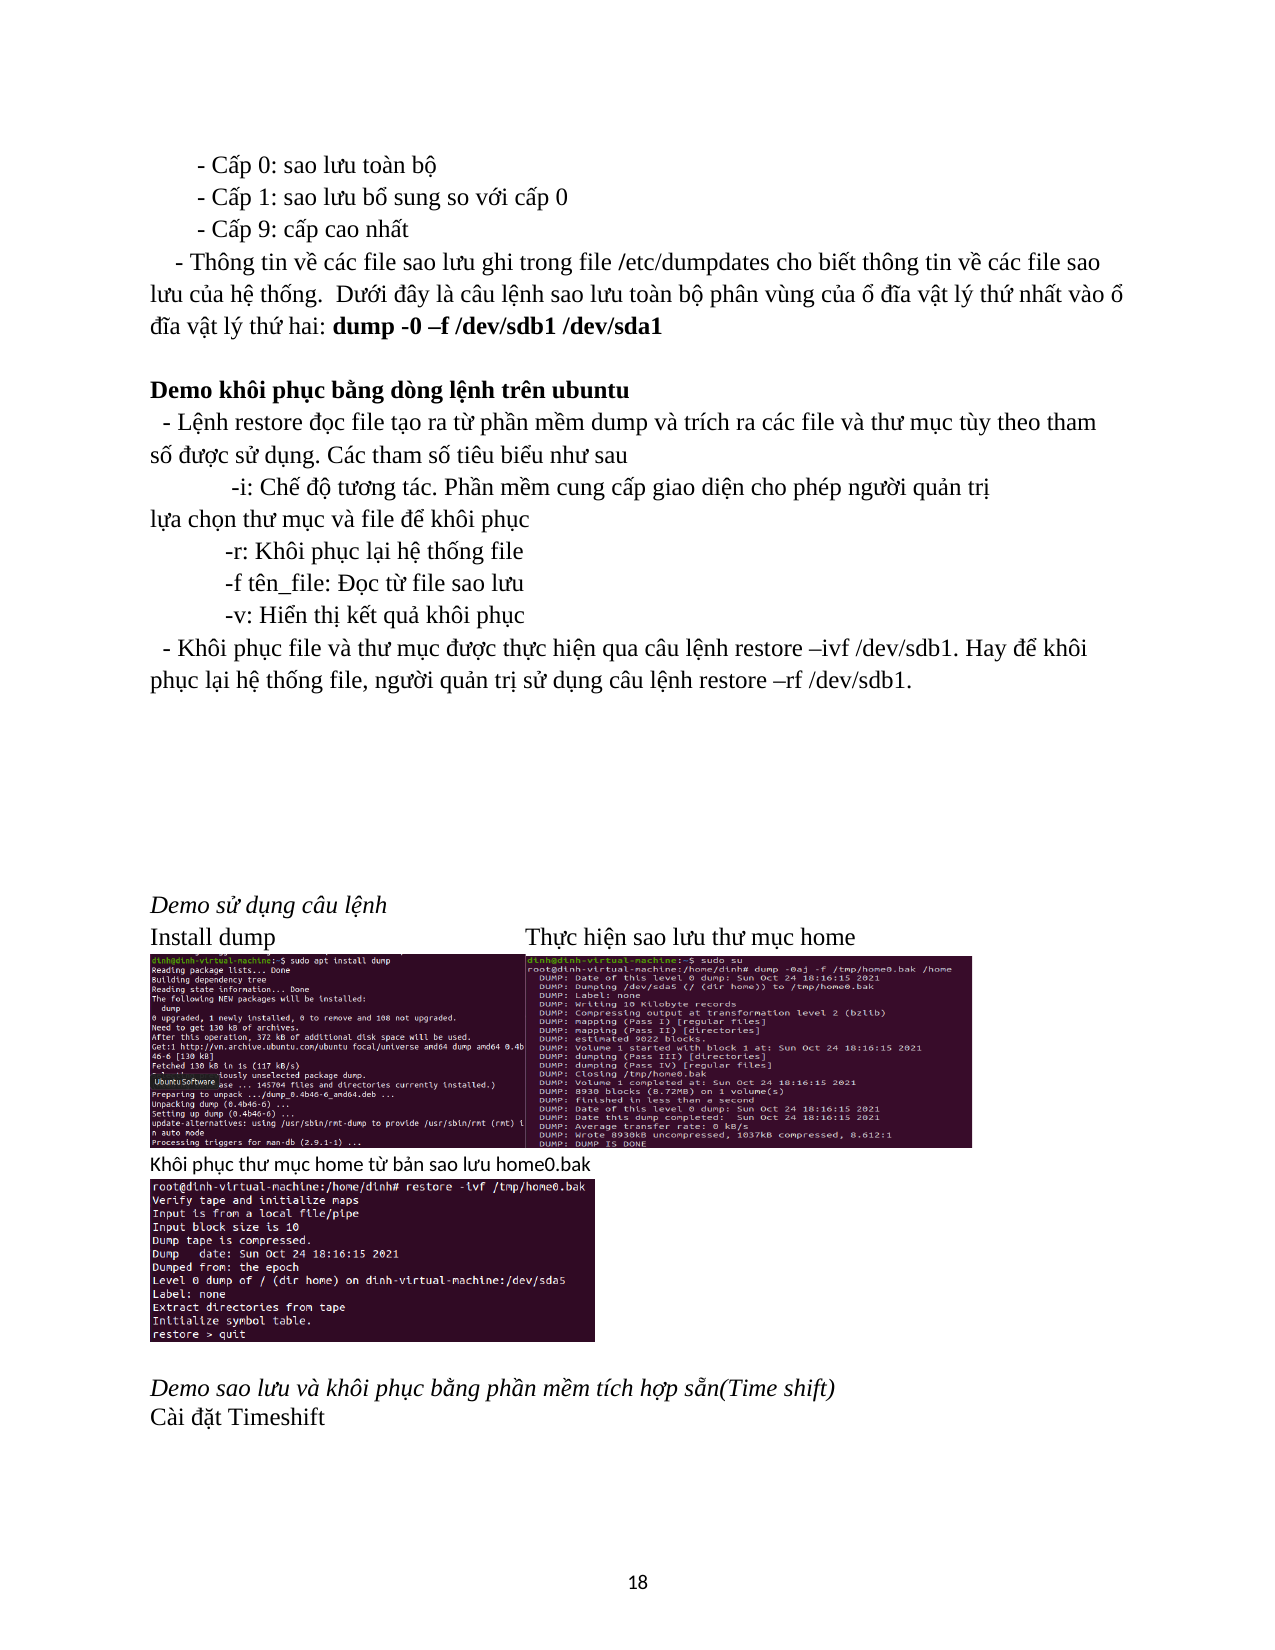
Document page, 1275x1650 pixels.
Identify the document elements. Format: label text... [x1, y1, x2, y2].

text - Cấp 1: sao lưu bổ sung so với cấp 0 [150, 182, 1125, 211]
text - Cấp 9: cấp cao nhất [150, 214, 1125, 243]
text -r: Khôi phục lại hệ thống file [150, 536, 1125, 565]
text Khôi phục thư mục home từ bản sao lưu home0.bak [150, 1151, 1125, 1176]
text Demo sử dụng câu lệnh [150, 890, 1125, 919]
text - Lệnh restore đọc file tạo ra từ phần mềm dump và trích ra các file và thư mục tùy theo tham số được sử dụng. Các tham số tiêu biểu như sau [150, 407, 1125, 468]
text - Khôi phục file và thư mục được thực hiện qua câu lệnh restore –ivf /dev/sdb1. Hay để khôi phục lại hệ thống file, người quản trị sử dụng câu lệnh restore –rf /dev/sdb1. [150, 633, 1125, 694]
picture [150, 1179, 595, 1342]
text Demo khôi phục bằng dòng lệnh trên ubuntu [150, 375, 1125, 404]
text Cài đặt Timeshift [150, 1402, 1125, 1431]
text Demo sao lưu và khôi phục bằng phần mềm tích hợp sẵn(Time shift) [150, 1373, 1125, 1402]
text -i: Chế độ tương tác. Phần mềm cung cấp giao diện cho phép người quản trị lựa chọn thư mục và file để khôi phục [150, 472, 1125, 533]
text -f tên_file: Đọc từ file sao lưu [150, 568, 1125, 597]
text - Cấp 0: sao lưu toàn bộ [150, 150, 1125, 179]
text -v: Hiển thị kết quả khôi phục [150, 601, 1125, 629]
text Install dump Thực hiện sao lưu thư mục home [150, 922, 1125, 951]
picture [150, 954, 973, 1148]
text - Thông tin về các file sao lưu ghi trong file /etc/dumpdates cho biết thông tin về các file sao lưu của hệ thống. Dưới đây là câu lệnh sao lưu toàn bộ phân vùng của ổ đĩa vật lý thứ nhất vào ổ đĩa vật lý thứ hai: dump -0 –f /dev/sdb1 /dev/sda1 [150, 247, 1125, 340]
